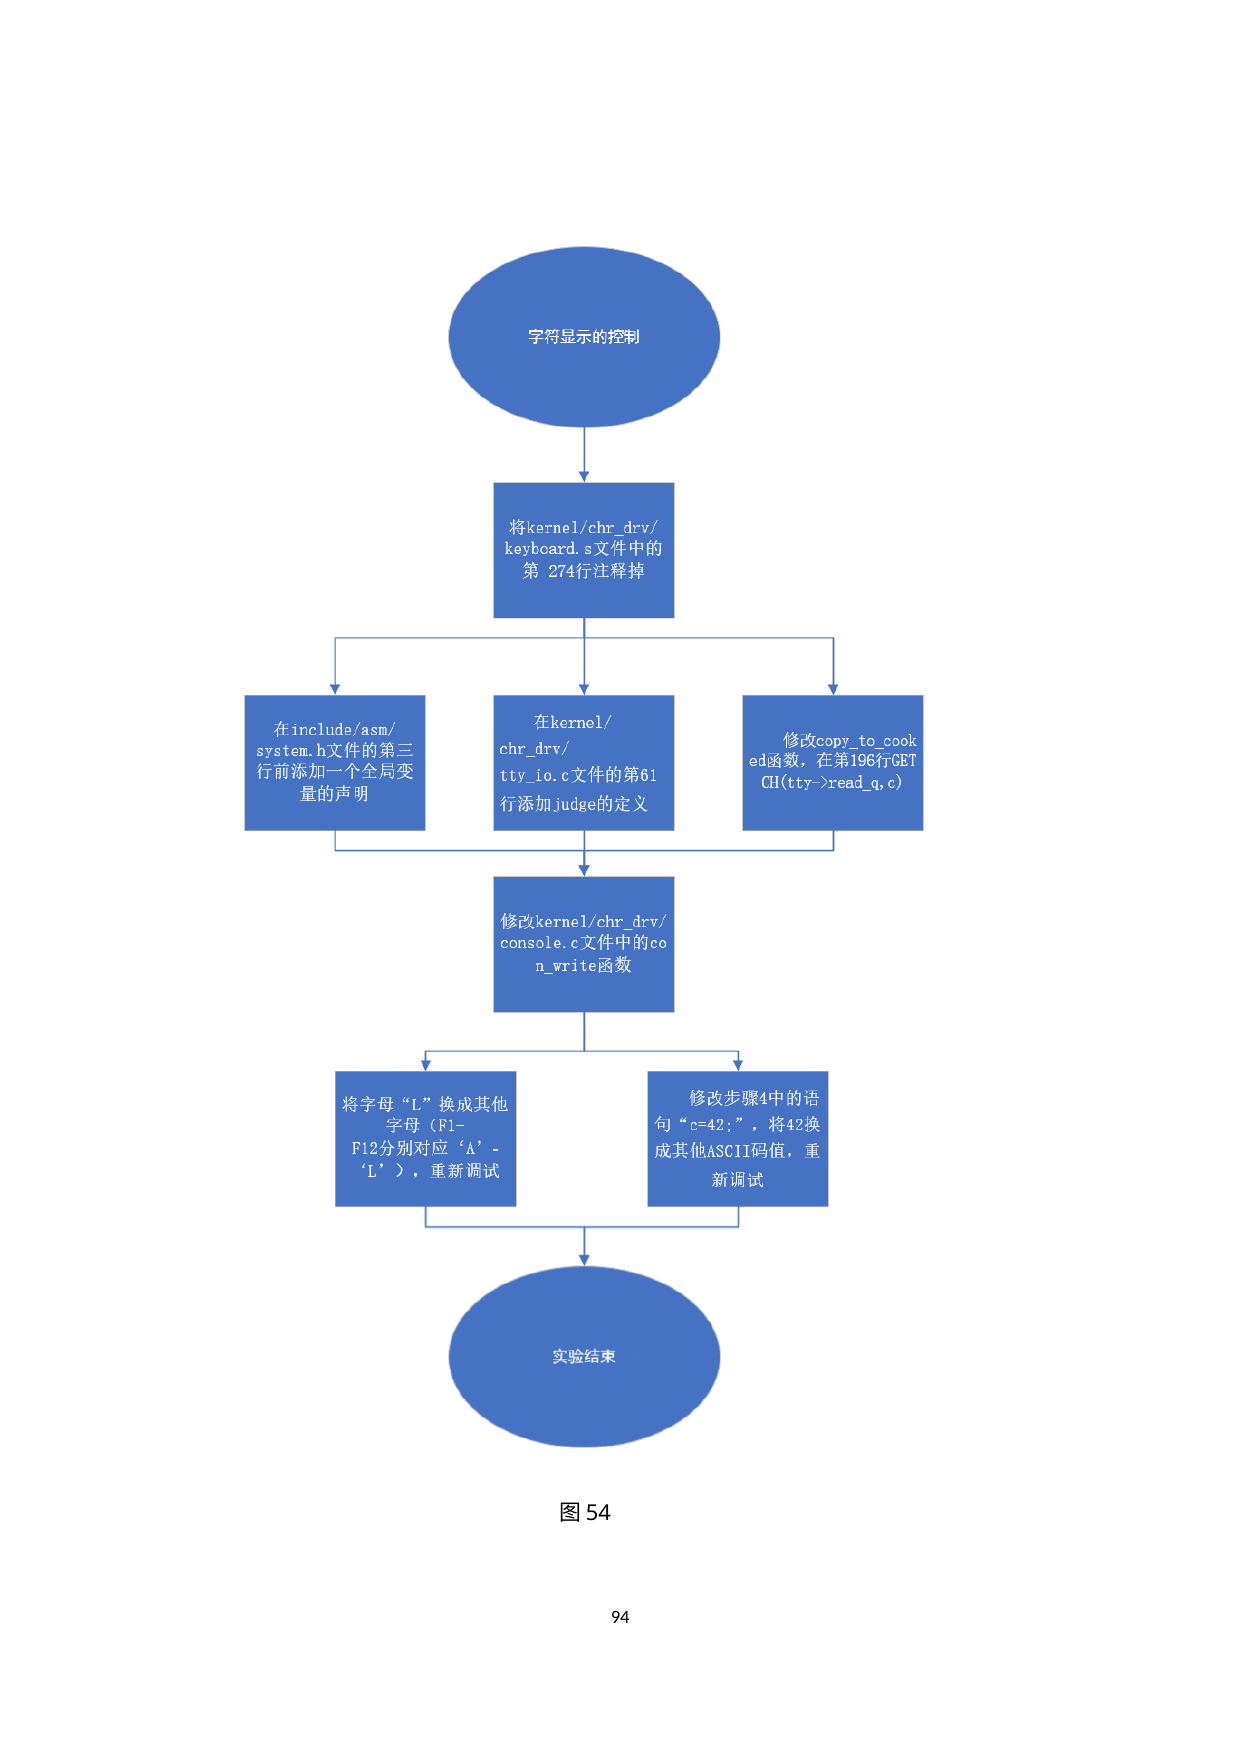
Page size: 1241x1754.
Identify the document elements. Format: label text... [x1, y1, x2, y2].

picture [153, 225, 1019, 1466]
